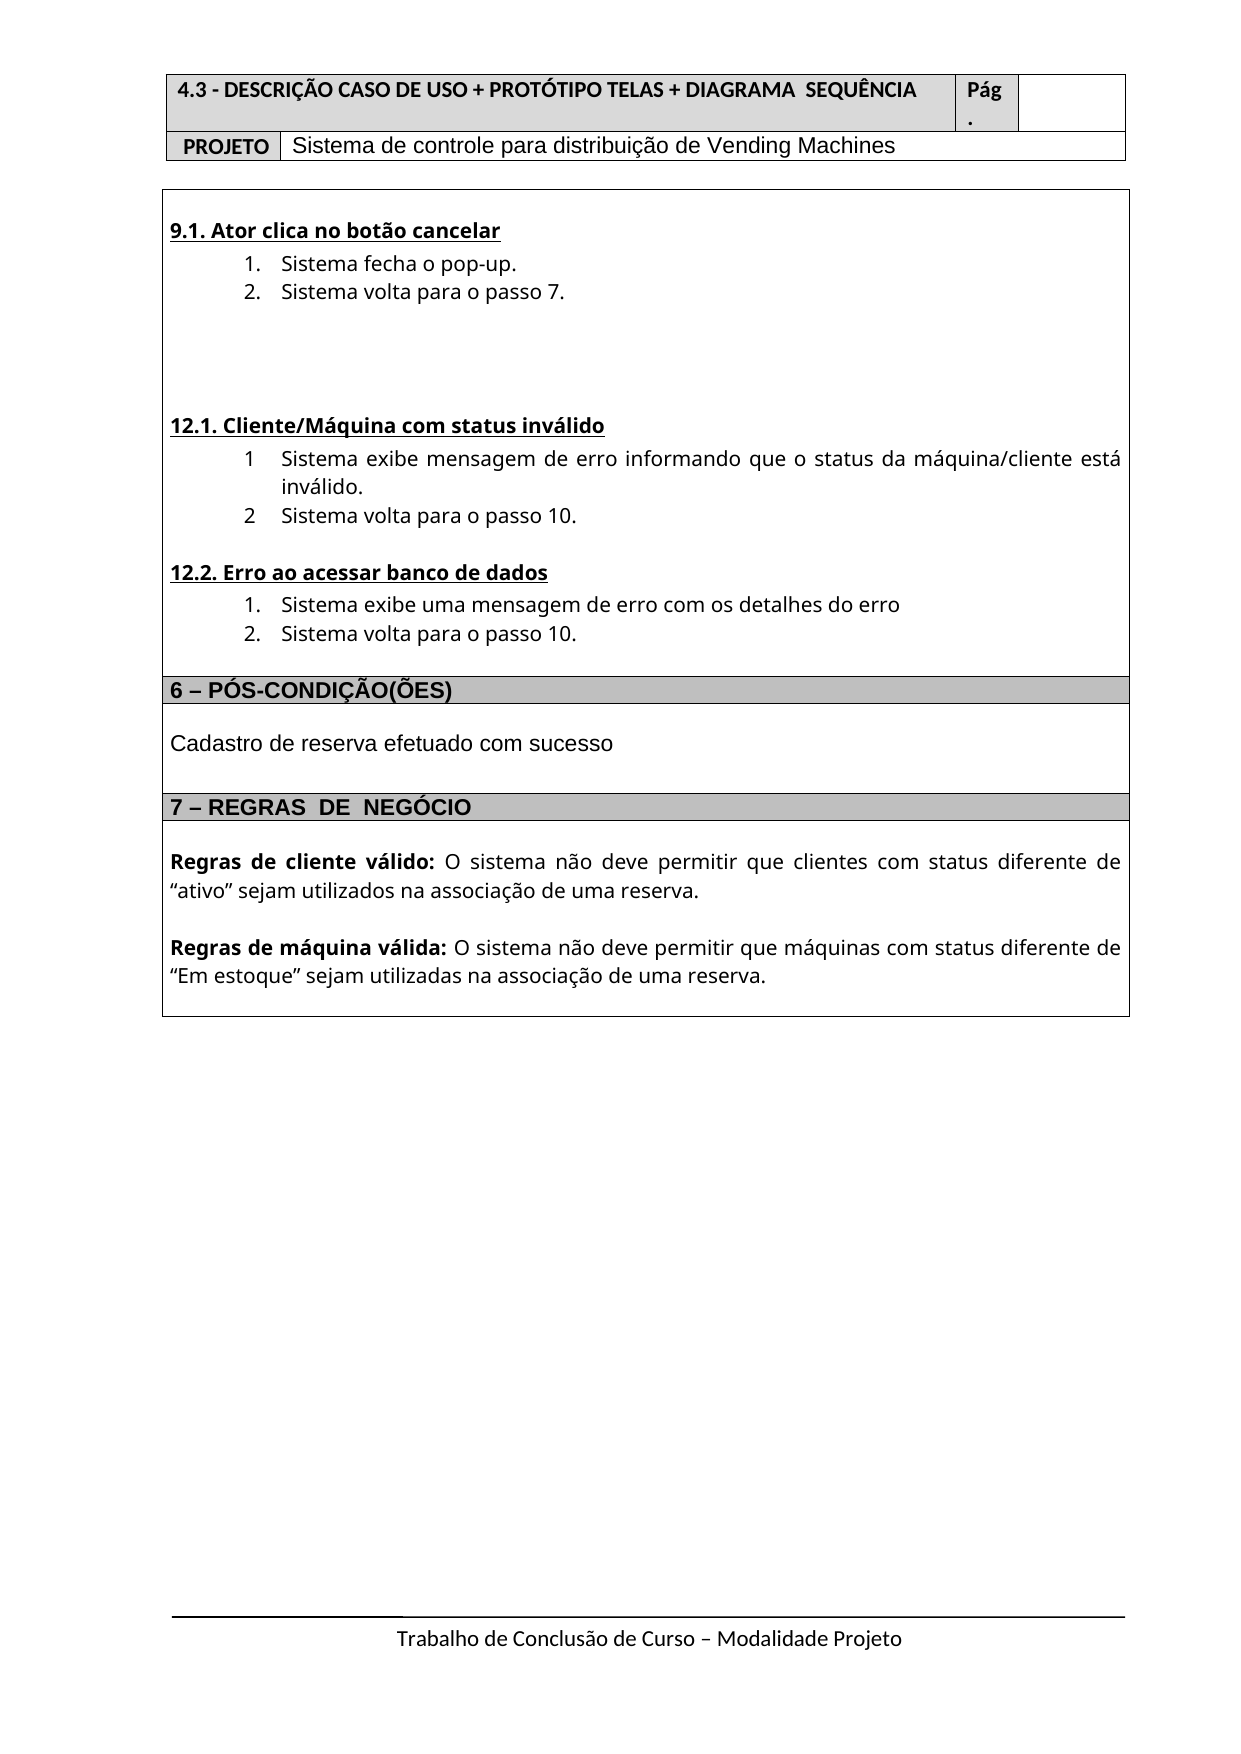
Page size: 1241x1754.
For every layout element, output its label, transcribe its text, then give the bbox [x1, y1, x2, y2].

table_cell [163, 190, 1129, 676]
table_cell Cadastro de reserva efetuado com sucesso [163, 704, 1129, 792]
table_cell Regras de cliente válido: O sistema não deve permitir que clientes com status diferente de “ativo” sejam utilizados na associação de uma reserva. Regras de máquina válida: O sistema não deve permitir que máquinas com status diferente de “Em estoque” sejam utilizadas na associação de uma reserva. [163, 821, 1129, 1016]
table_cell 6 – PÓS-CONDIÇÃO(ÕES) [163, 677, 1129, 703]
table_cell 7 – REGRAS DE NEGÓCIO [163, 794, 1129, 820]
